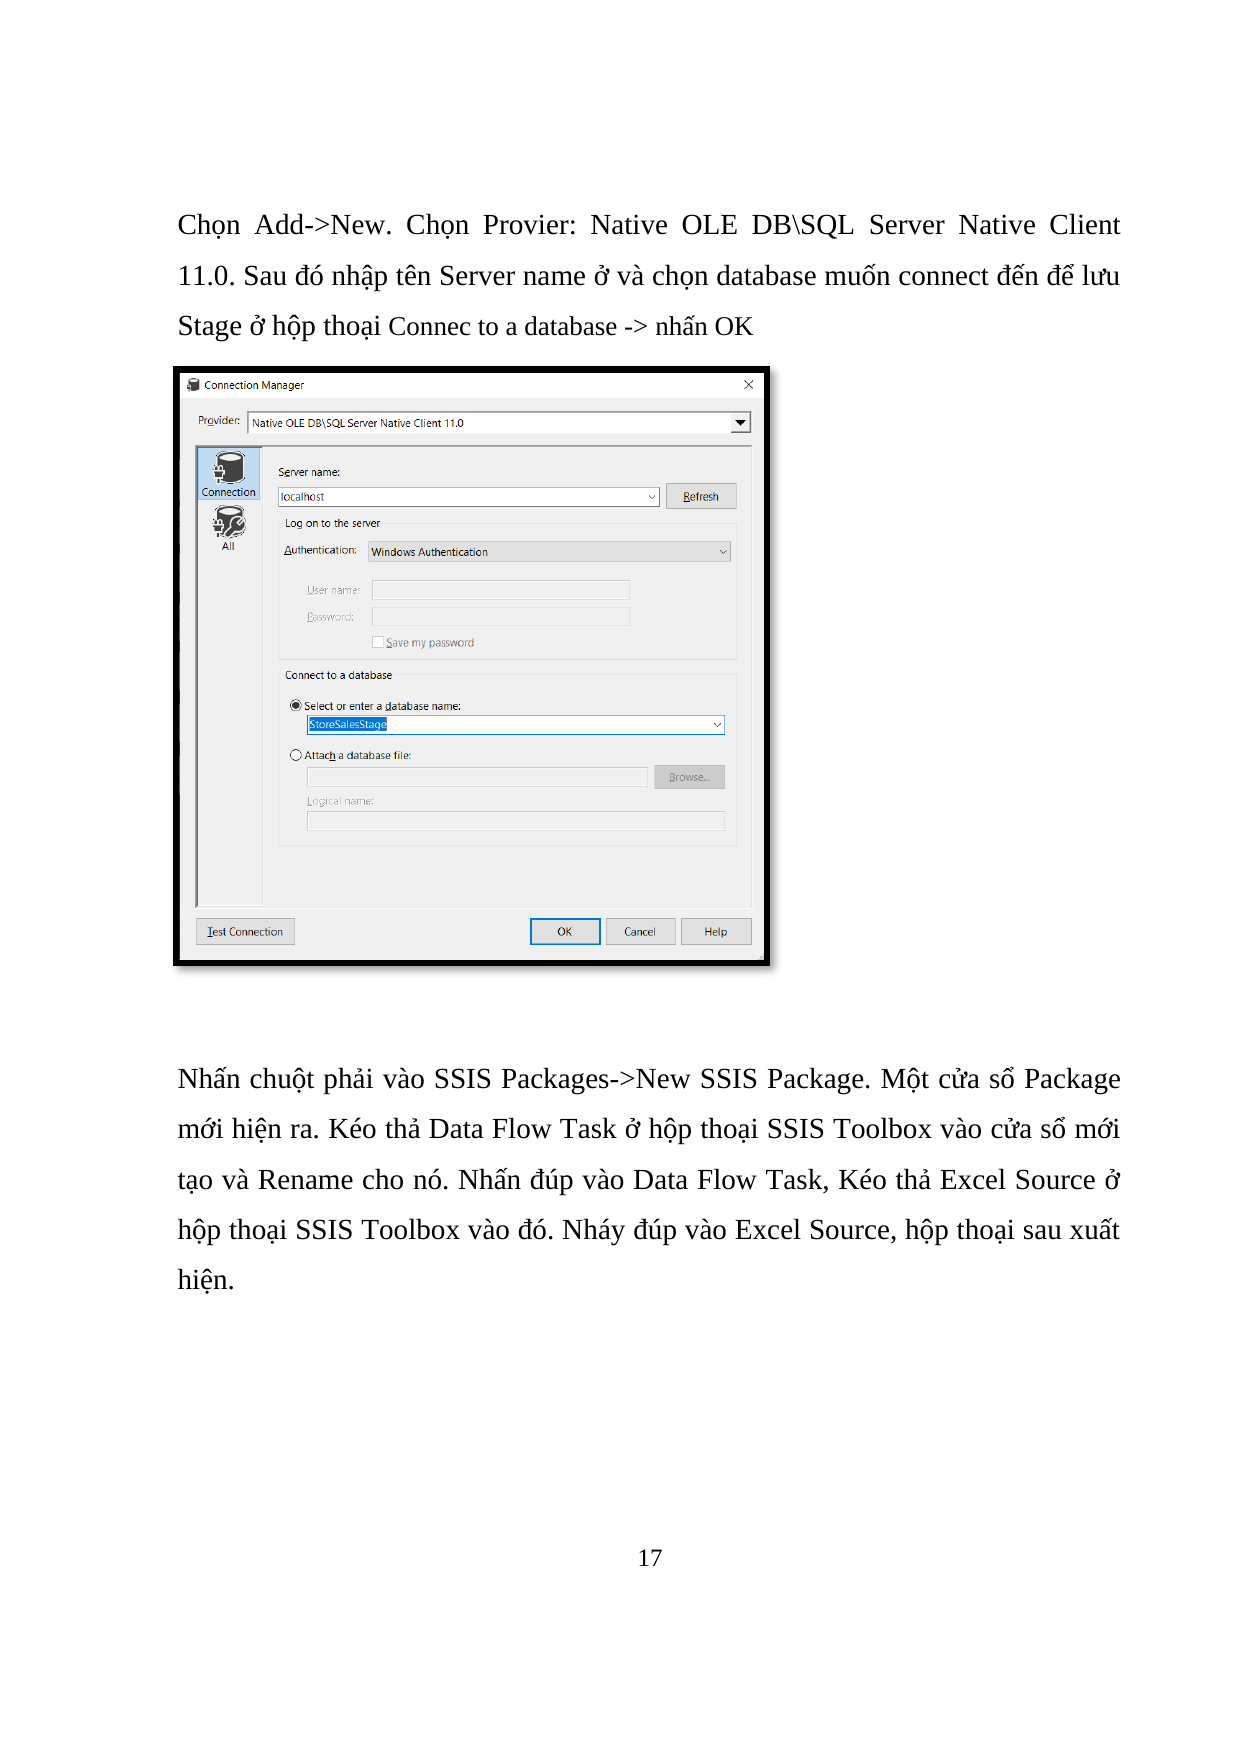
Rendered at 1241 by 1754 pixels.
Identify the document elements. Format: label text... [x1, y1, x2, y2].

text Nhấn chuột phải vào SSIS Packages->New SSIS Package. Một cửa sổ Package mới hiện ra. Kéo thả Data Flow Task ở hộp thoại SSIS Toolbox vào cửa sổ mới tạo và Rename cho nó. Nhấn đúp vào Data Flow Task, Kéo thả Excel Source ở hộp thoại SSIS Toolbox vào đó. Nháy đúp vào Excel Source, hộp thoại sau xuất hiện. [177, 1061, 1122, 1296]
text Chọn Add->New. Chọn Provier: Native OLE DB\SQL Server Native Client 11.0. Sau đó nhập tên Server name ở và chọn database muốn connect đến để lưu Stage ở hộp thoại Connec to a database -> nhấn OK [177, 207, 1122, 342]
picture [179, 373, 764, 960]
